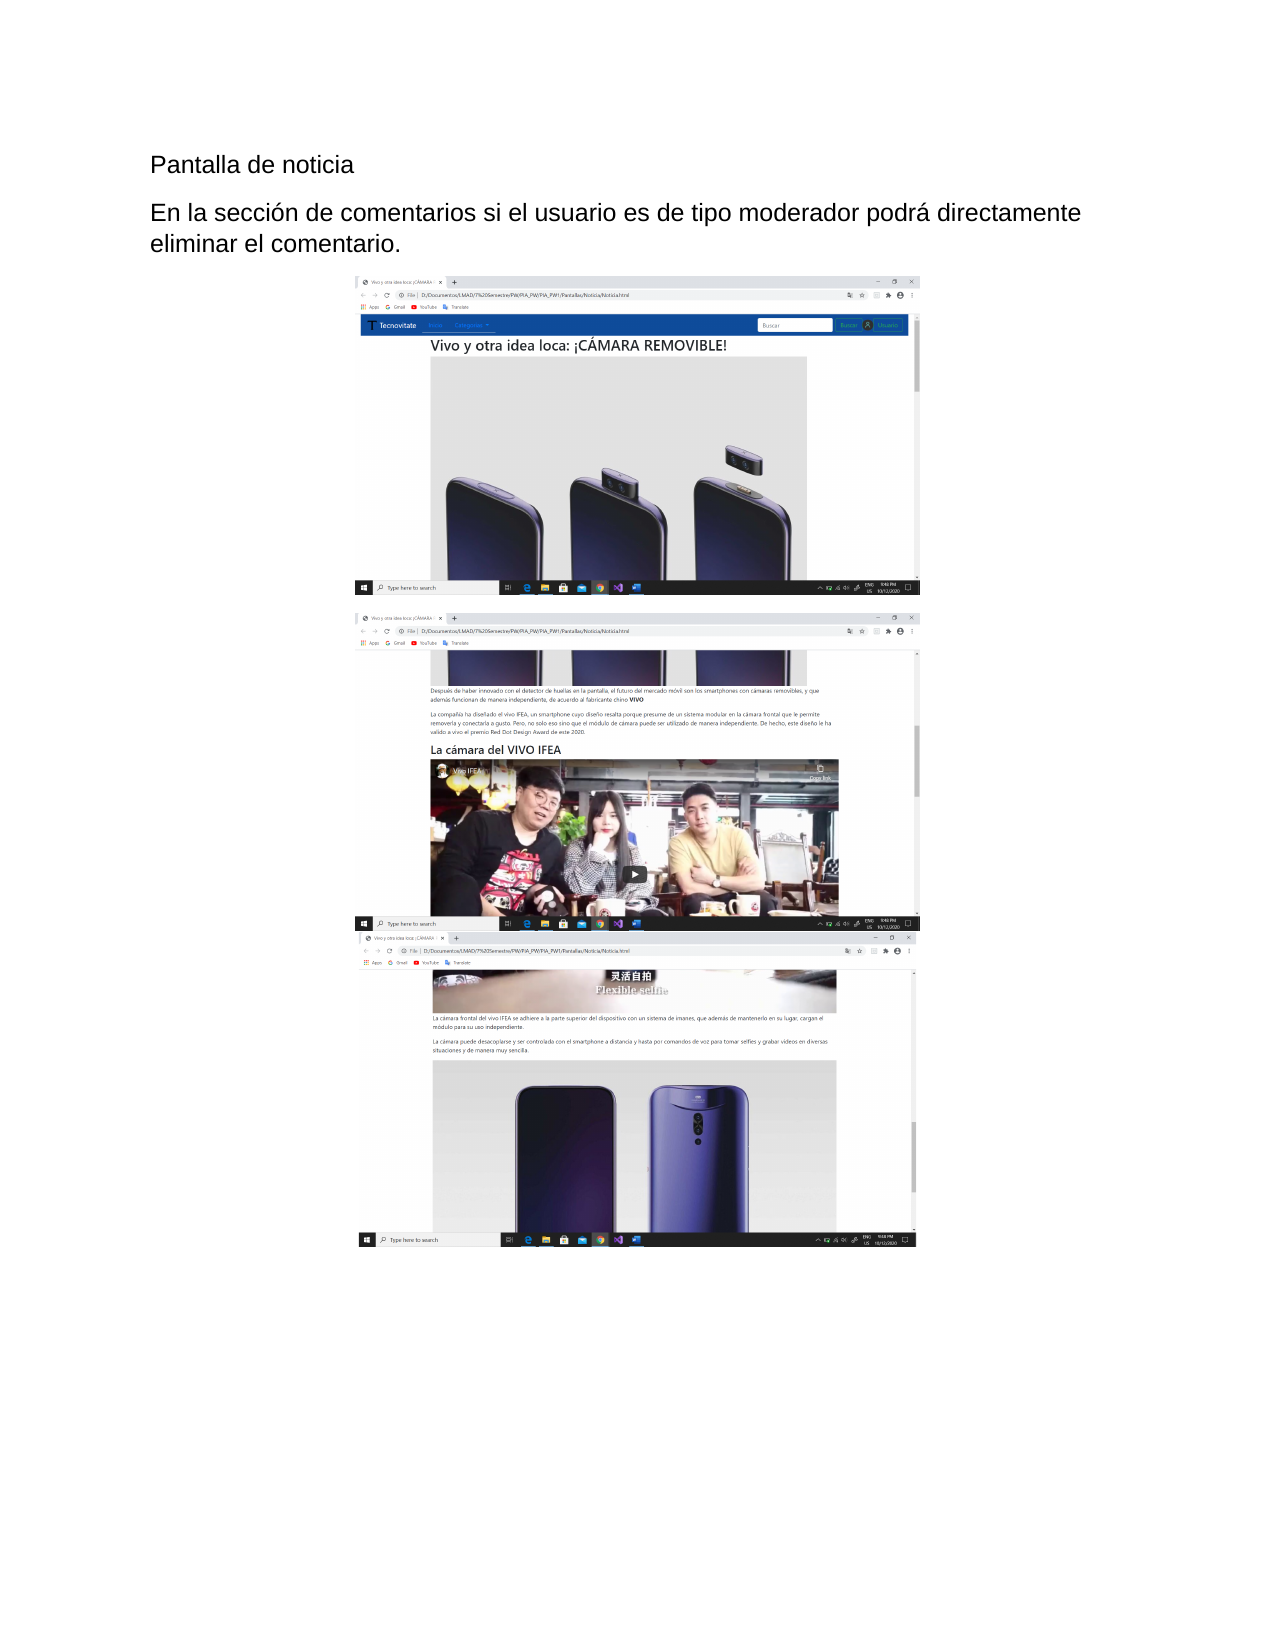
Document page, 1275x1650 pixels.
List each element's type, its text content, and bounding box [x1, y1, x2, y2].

text En la sección de comentarios si el usuario es de tipo moderador podrá directamente eliminar el comentario. [150, 198, 1125, 257]
picture [355, 613, 920, 931]
picture [358, 932, 917, 1247]
picture [355, 276, 920, 595]
text Pantalla de noticia [150, 150, 1125, 179]
